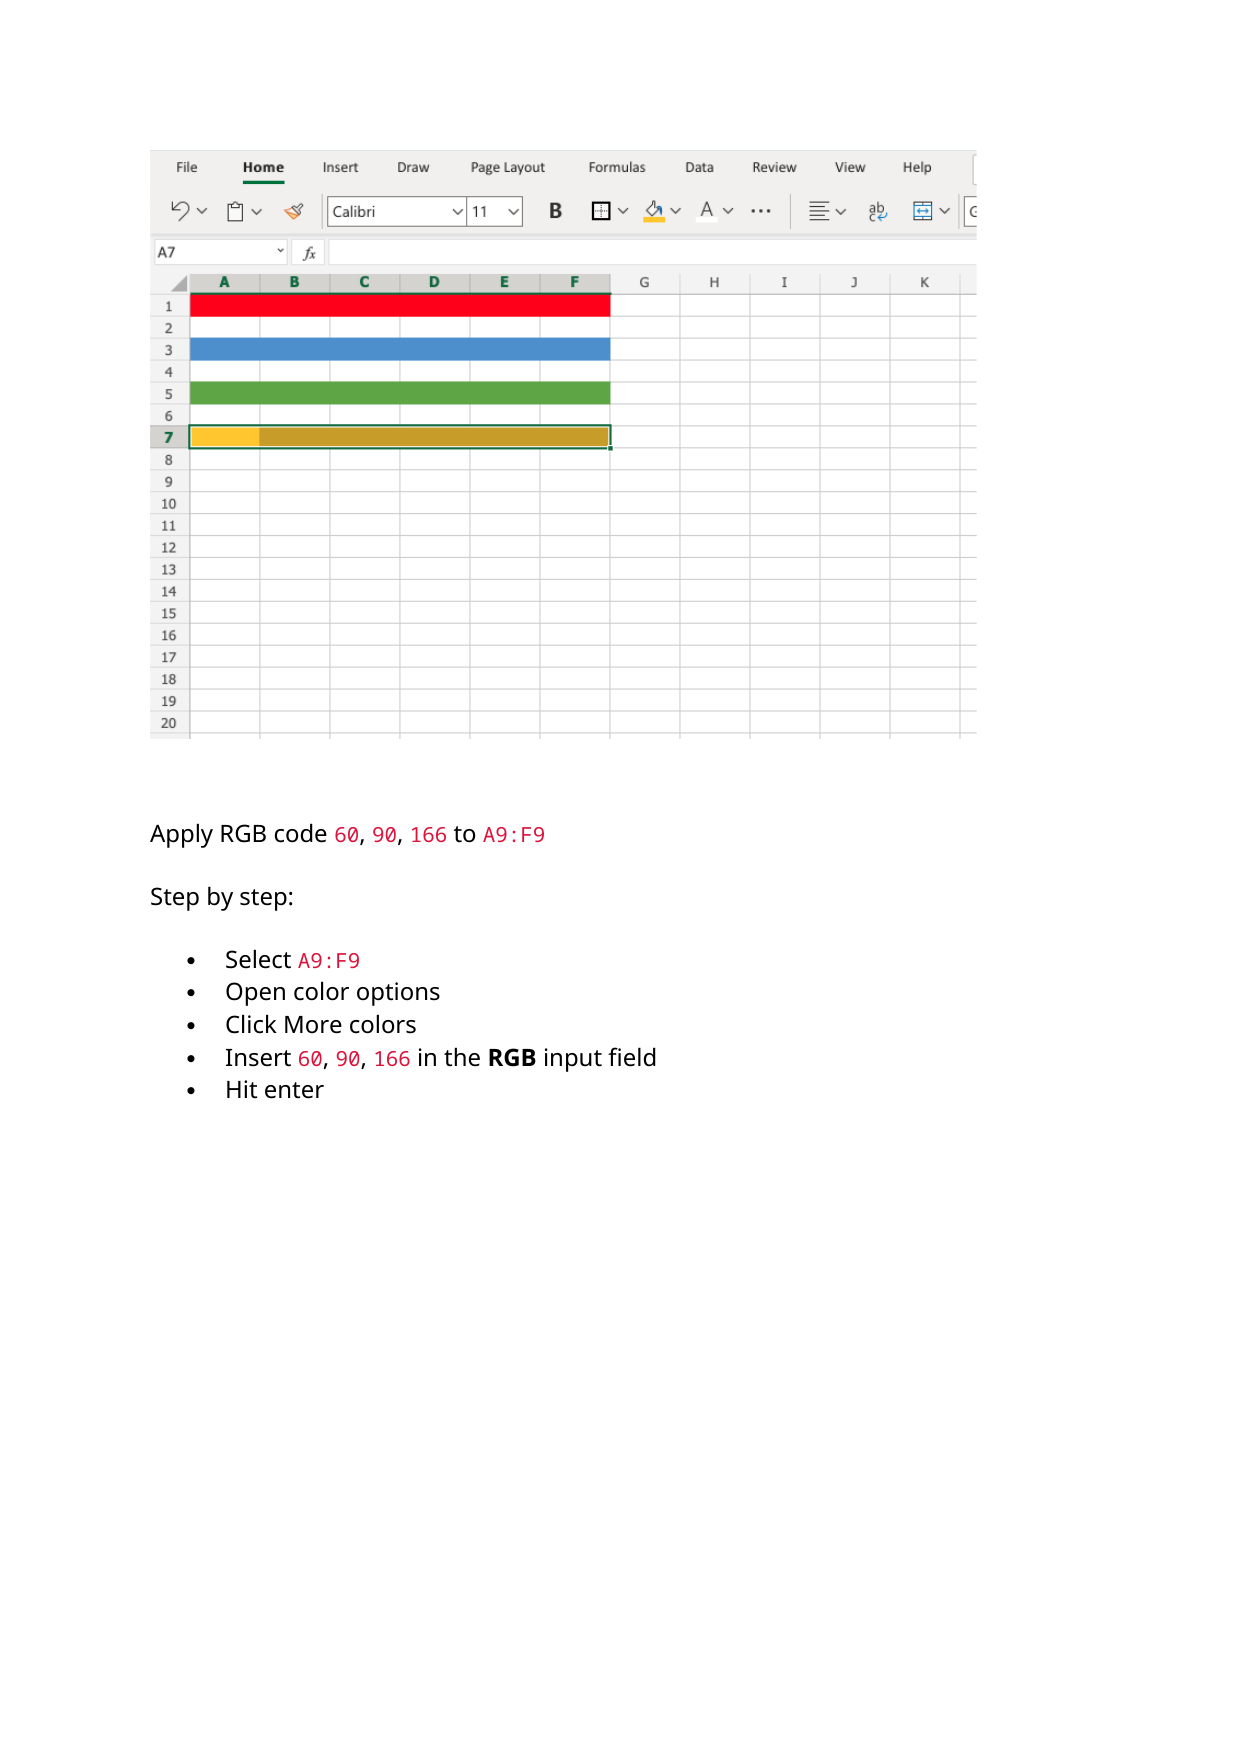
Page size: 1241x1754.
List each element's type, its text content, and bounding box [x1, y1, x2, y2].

picture [150, 150, 977, 739]
text Apply RGB code 60, 90, 166 to A9:F9 [150, 817, 1090, 850]
list Hit enter [187, 1073, 1090, 1106]
text Step by step: [150, 880, 1090, 912]
list Click More colors [187, 1008, 1090, 1040]
list Select A9:F9 [187, 942, 1090, 975]
list Open color options [187, 975, 1090, 1008]
list Insert 60, 90, 166 in the RGB input field [187, 1040, 1090, 1073]
